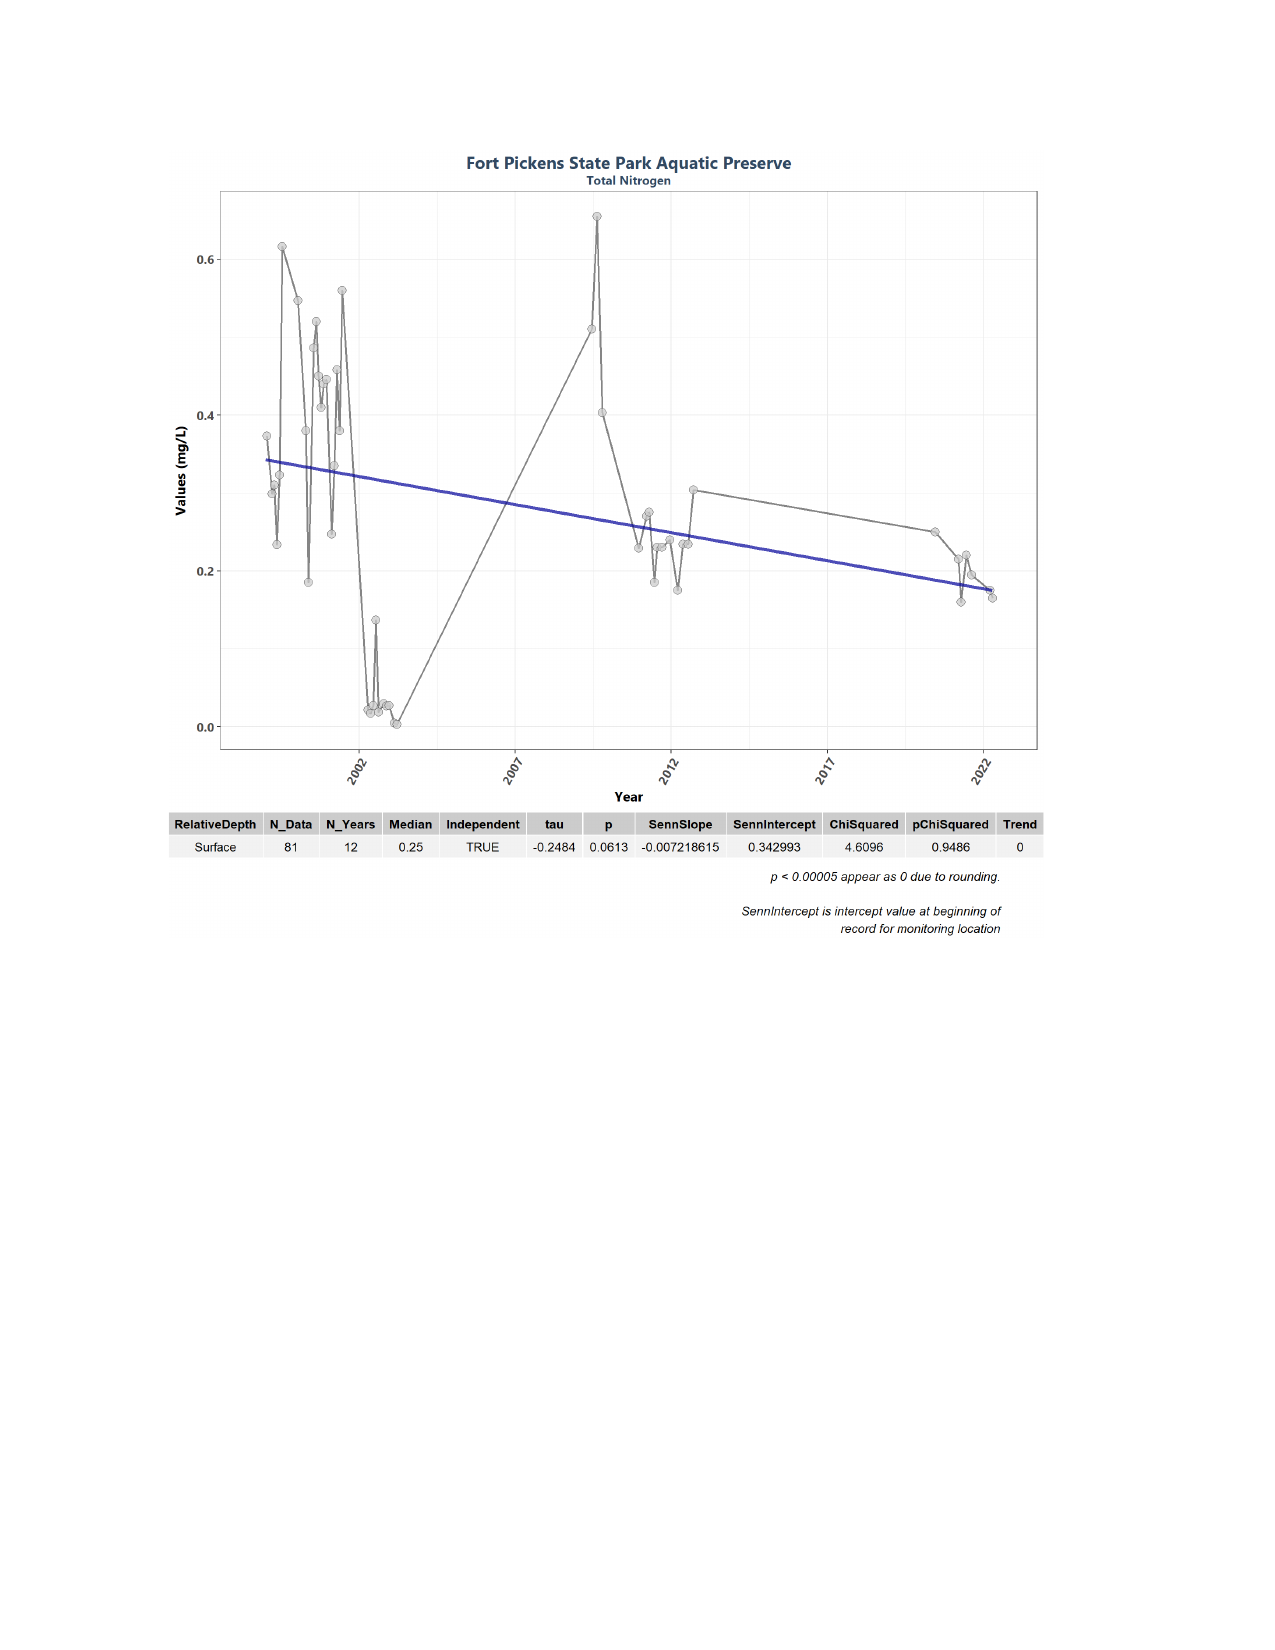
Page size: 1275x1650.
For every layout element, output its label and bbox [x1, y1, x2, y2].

picture [168, 150, 1044, 938]
